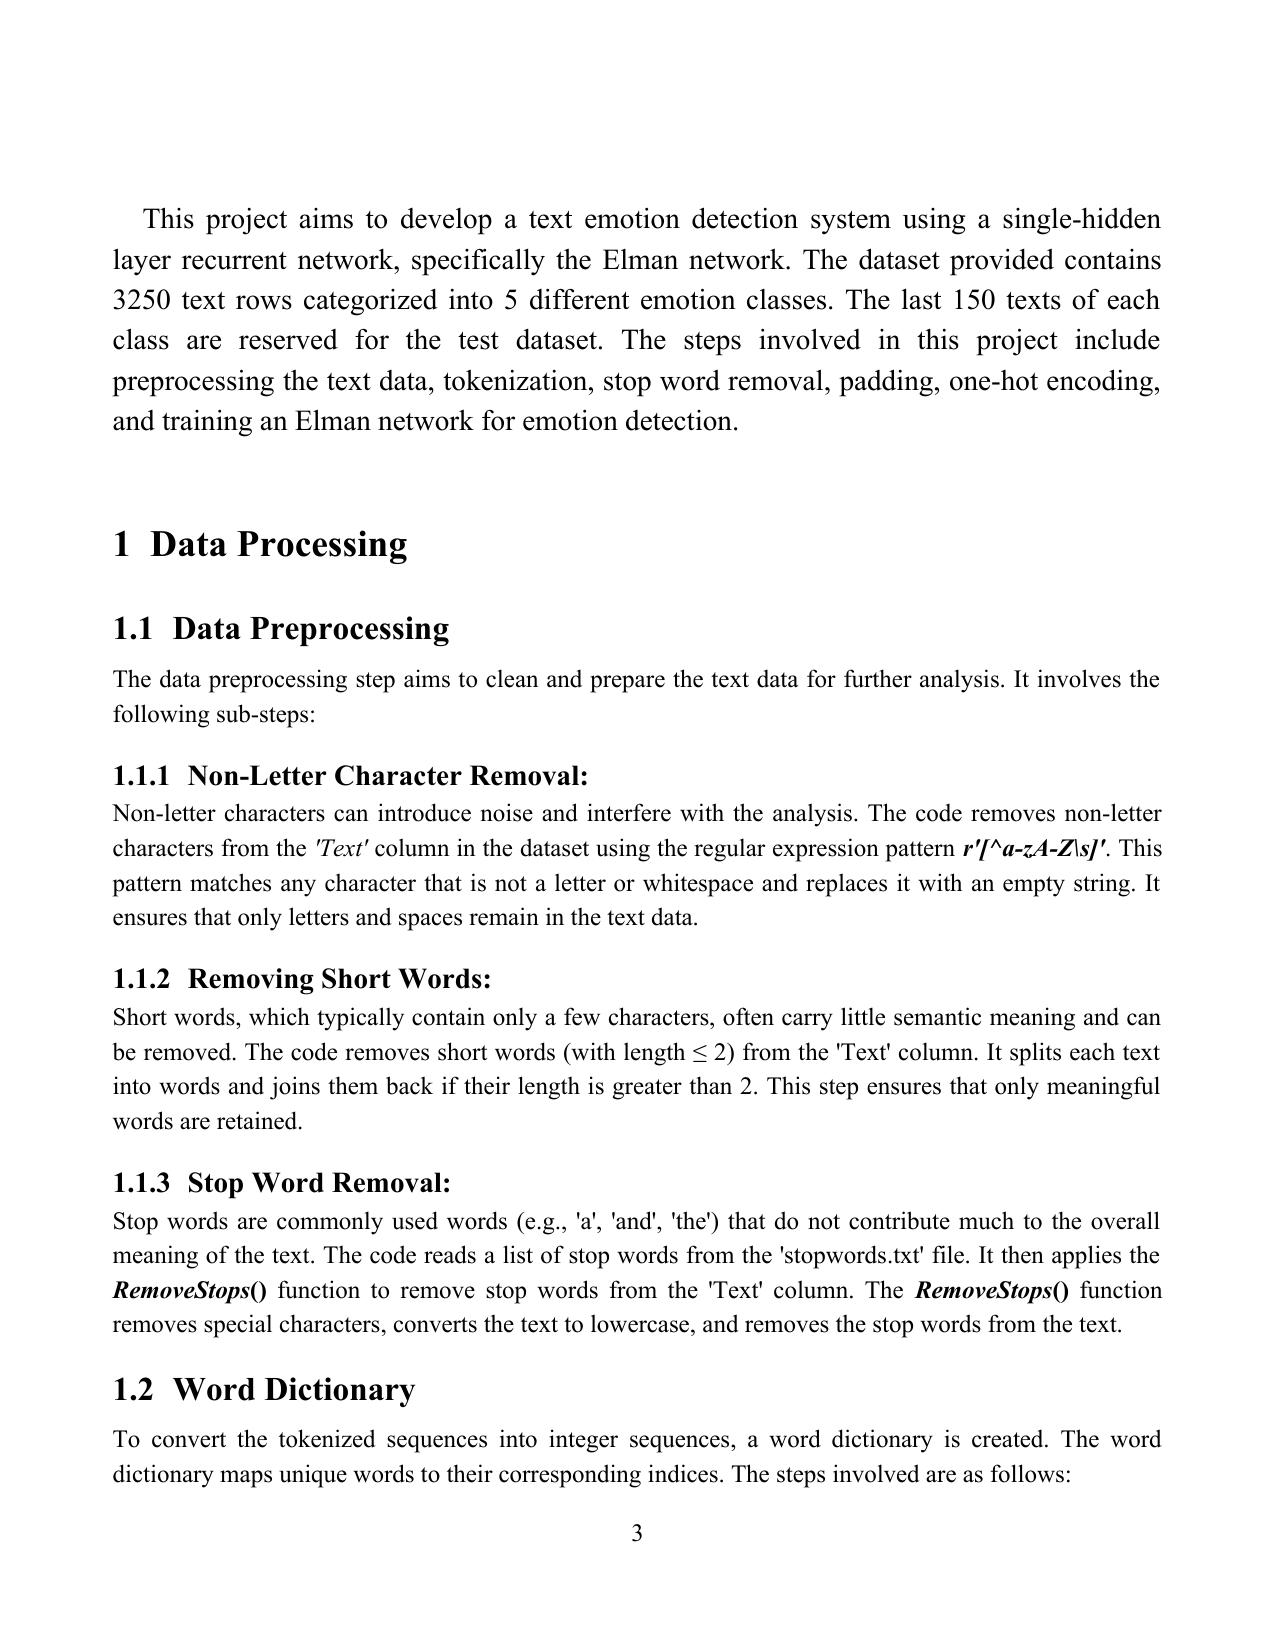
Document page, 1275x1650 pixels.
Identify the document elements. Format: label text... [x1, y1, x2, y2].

text To convert the tokenized sequences into integer sequences, a word dictionary is created. The word dictionary maps unique words to their corresponding indices. The steps involved are as follows: [112, 1426, 1162, 1488]
subtitle Stop Word Removal: [112, 1167, 1162, 1199]
text Stop words are commonly used words (e.g., 'a', 'and', 'the') that do not contribute much to the overall meaning of the text. The code reads a list of stop words from the 'stopwords.txt' file. It then applies the RemoveStops() function to remove stop words from the 'Text' column. The RemoveStops() function removes special characters, converts the text to lowercase, and removes the stop words from the text. [112, 1207, 1162, 1338]
subtitle Removing Short Words: [112, 963, 1162, 995]
subtitle Non-Letter Character Removal: [112, 759, 1162, 792]
text Short words, which typically contain only a few characters, often carry little semantic meaning and can be removed. The code removes short words (with length ≤ 2) from the 'Text' column. It splits each text into words and joins them back if their length is greater than 2. This step ensures that only meaningful words are retained. [112, 1003, 1162, 1135]
subtitle Word Dictionary [112, 1370, 1162, 1407]
subtitle Data Processing [112, 522, 1162, 564]
text The data preprocessing step aims to clean and prepare the text data for further analysis. It involves the following sub-steps: [112, 665, 1162, 727]
text Non-letter characters can introduce noise and interfere with the analysis. The code removes non-letter characters from the 'Text' column in the dataset using the regular expression pattern r'[^a-zA-Z\s]'. This pattern matches any character that is not a letter or whitespace and replaces it with an empty string. It ensures that only letters and spaces remain in the text data. [112, 799, 1162, 931]
subtitle Data Preprocessing [112, 610, 1162, 647]
text This project aims to develop a text emotion detection system using a single-hidden layer recurrent network, specifically the Elman network. The dataset provided contains 3250 text rows categorized into 5 different emotion classes. The last 150 texts of each class are reserved for the test dataset. The steps involved in this project include preprocessing the text data, tokenization, stop word removal, padding, one-hot encoding, and training an Elman network for emotion detection. [112, 203, 1162, 437]
